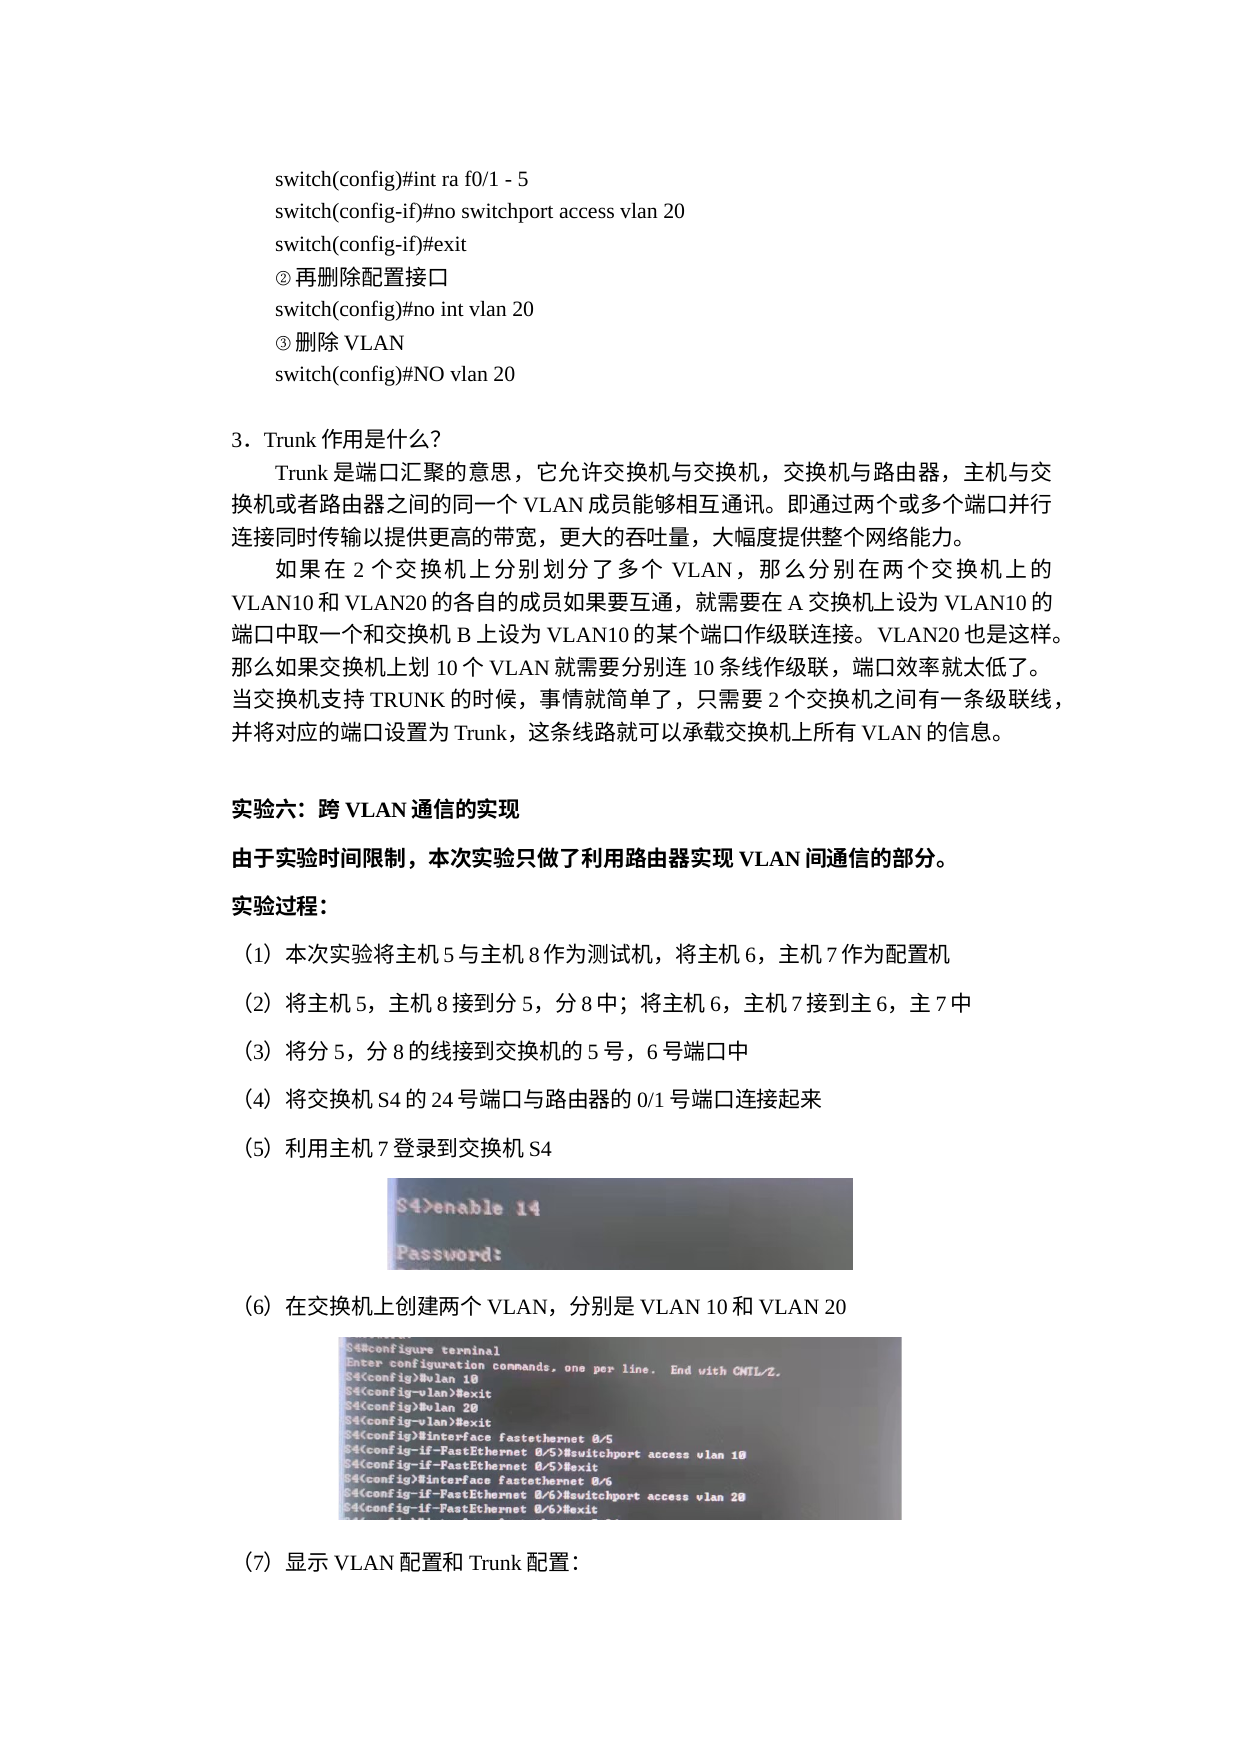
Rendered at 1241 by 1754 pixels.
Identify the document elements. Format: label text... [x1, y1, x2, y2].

list 在交换机上创建两个VLAN，分别是VLAN 10和VLAN 20 [231, 1289, 1053, 1321]
text 实验六：跨VLAN通信的实现 [231, 792, 1053, 824]
list 利用主机7登录到交换机S4 [231, 1130, 1053, 1163]
list 如果在2个交换机上分别划分了多个VLAN，那么分别在两个交换机上的VLAN10和VLAN20的各自的成员如果要互通，就需要在A交换机上设为VLAN10的端口中取一个和交换机B上设为VLAN10的某个端口作级联连接。VLAN20也是这样。那么如果交换机上划10个VLAN就需要分别连10条线作级联，端口效率就太低了。当交换机支持TRUNK的时候，事情就简单了，只需要2个交换机之间有一条级联线，并将对应的端口设置为Trunk，这条线路就可以承载交换机上所有VLAN的信息。 [231, 552, 1053, 747]
picture [338, 1337, 902, 1520]
list 本次实验将主机5与主机8作为测试机，将主机6，主机7作为配置机 [231, 937, 1053, 969]
list ②再删除配置接口 [231, 259, 1053, 292]
text 由于实验时间限制，本次实验只做了利用路由器实现VLAN间通信的部分。 [231, 840, 1053, 873]
list 将分5，分8的线接到交换机的5号，6号端口中 [231, 1034, 1053, 1066]
list ③删除VLAN [231, 324, 1053, 357]
list switch(config)#int ra f0/1 - 5 [231, 162, 1053, 194]
list Trunk是端口汇聚的意思，它允许交换机与交换机，交换机与路由器，主机与交换机或者路由器之间的同一个VLAN成员能够相互通讯。即通过两个或多个端口并行连接同时传输以提供更高的带宽，更大的吞吐量，大幅度提供整个网络能力。 [231, 454, 1053, 552]
list switch(config-if)#exit [231, 227, 1053, 259]
list switch(config)#NO vlan 20 [231, 357, 1053, 389]
list Trunk作用是什么？ [187, 422, 1053, 454]
list switch(config)#no int vlan 20 [231, 292, 1053, 324]
list 显示VLAN配置和Trunk配置： [231, 1545, 1053, 1577]
list switch(config-if)#no switchport access vlan 20 [231, 194, 1053, 227]
list 将交换机S4的24号端口与路由器的0/1号端口连接起来 [231, 1082, 1053, 1114]
picture [387, 1178, 853, 1270]
text 实验过程： [231, 889, 1053, 921]
list 将主机5，主机8接到分5，分8中；将主机6，主机7接到主6，主7中 [231, 985, 1053, 1018]
